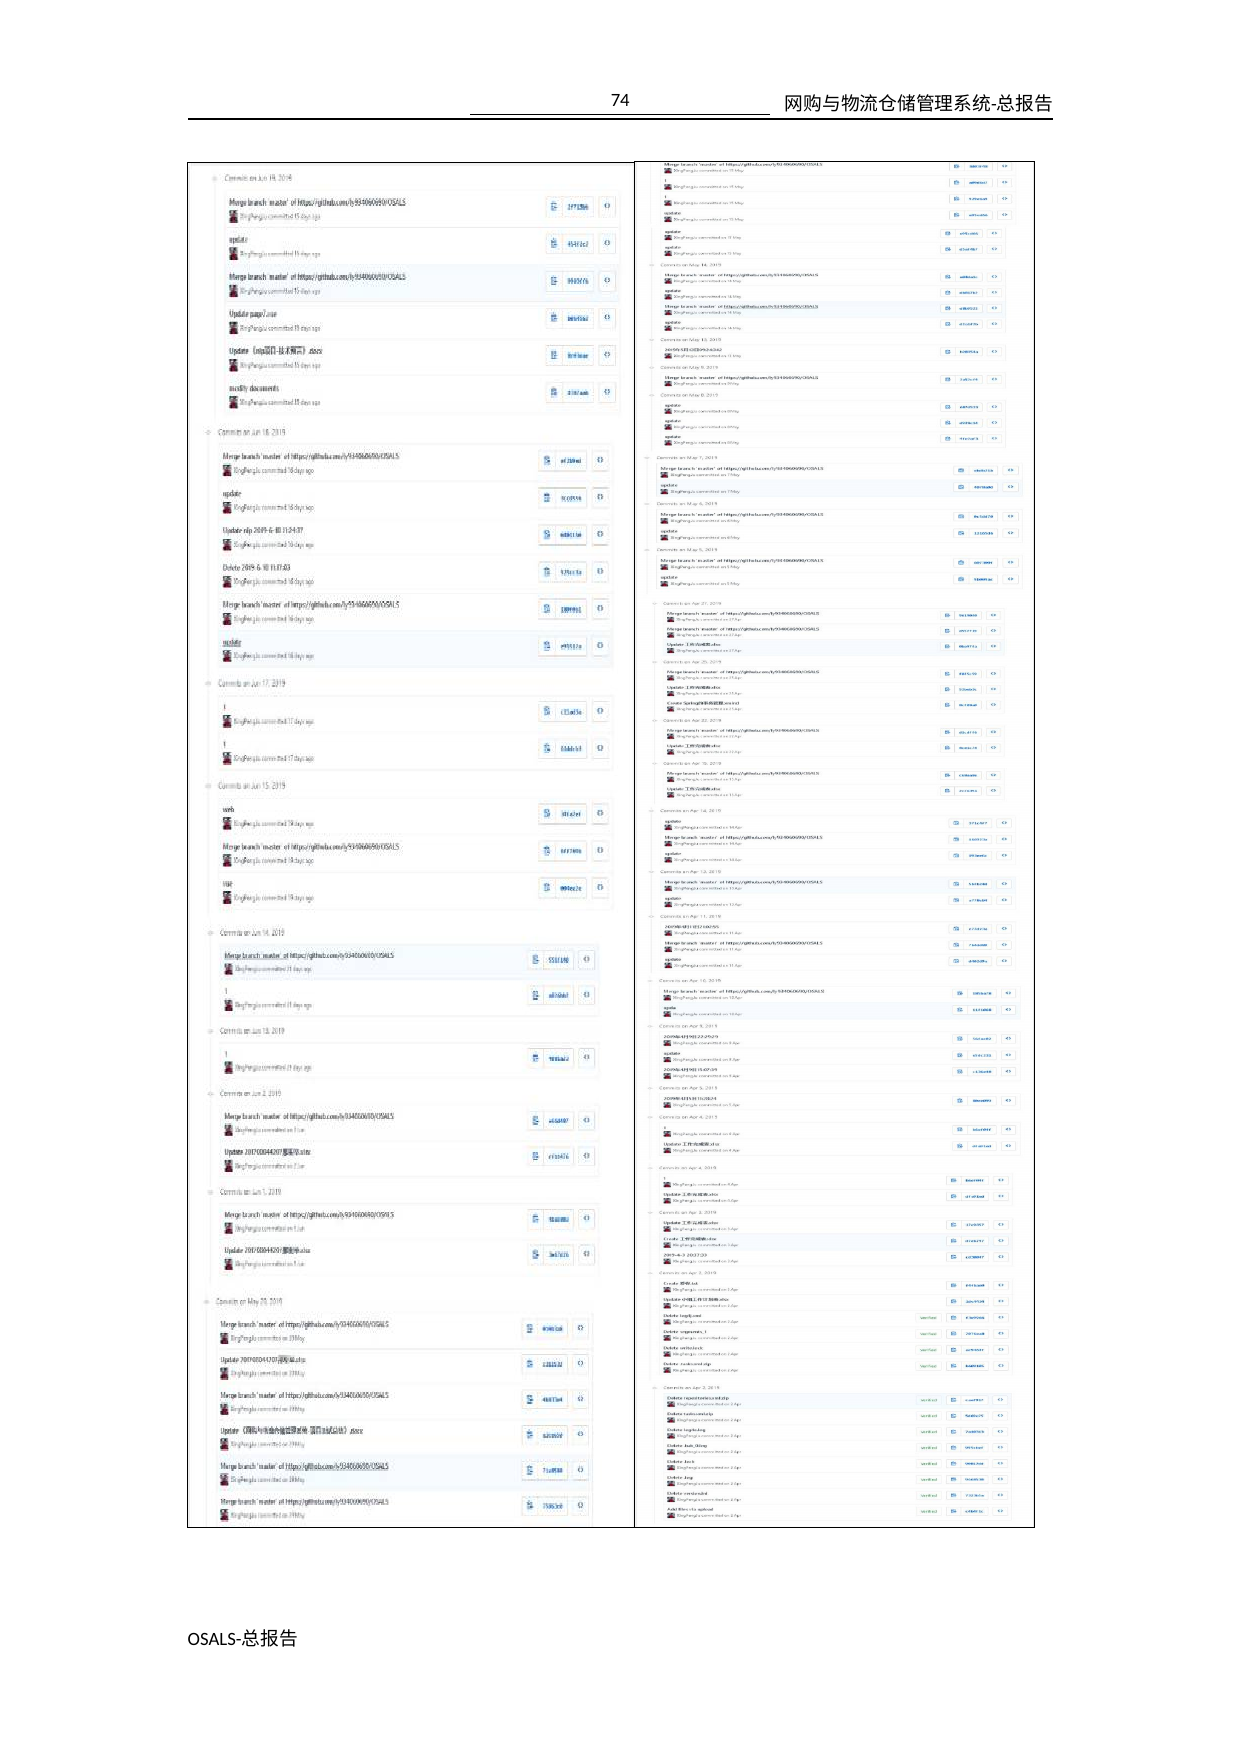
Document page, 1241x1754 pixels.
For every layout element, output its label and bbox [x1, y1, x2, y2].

picture [635, 162, 1034, 1527]
picture [188, 163, 634, 1527]
